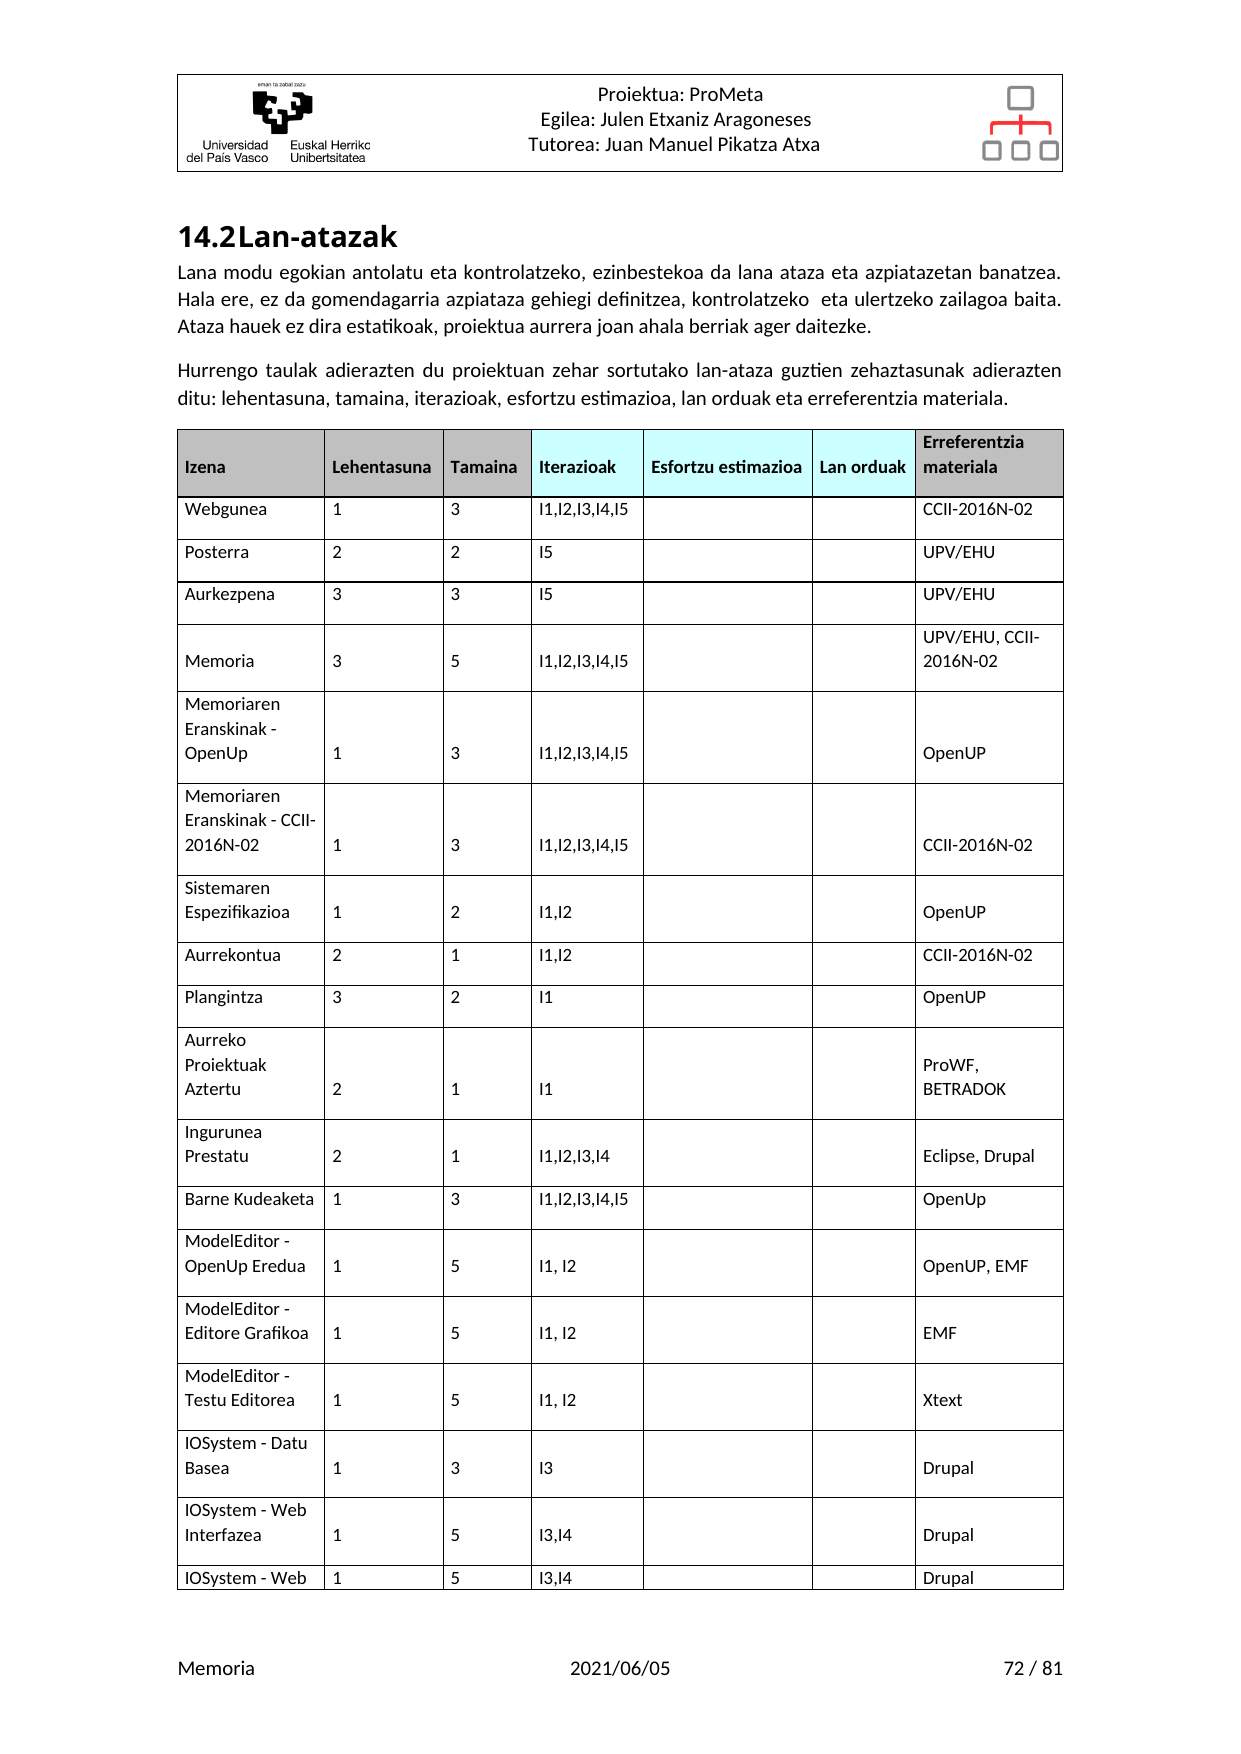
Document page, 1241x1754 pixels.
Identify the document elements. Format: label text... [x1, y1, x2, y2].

table_cell [644, 1431, 812, 1497]
table_cell Drupal [916, 1498, 1063, 1564]
table_cell [644, 540, 812, 581]
table_cell 2 [325, 1028, 443, 1119]
table_cell I3,I4 [532, 1498, 643, 1564]
table_cell Plangintza [178, 986, 324, 1027]
table_cell I1,I2,I3,I4,I5 [532, 692, 643, 783]
table_cell CCII-2016N-02 [916, 498, 1063, 539]
table_cell [813, 692, 915, 783]
table_cell [644, 1498, 812, 1564]
table_header Iterazioak [532, 430, 643, 496]
table_cell Webgunea [178, 498, 324, 539]
table_cell 1 [325, 1566, 443, 1589]
table_cell [644, 1230, 812, 1296]
table_cell Memoria [178, 625, 324, 691]
table_cell [644, 876, 812, 942]
table_cell [644, 1297, 812, 1363]
table_cell IOSystem - Web Kodea [178, 1566, 324, 1589]
table_cell 5 [444, 1230, 531, 1296]
table_header Tamaina [444, 430, 531, 496]
table_cell 1 [325, 692, 443, 783]
table_cell ModelEditor - Editore Grafikoa [178, 1297, 324, 1363]
table_cell 1 [325, 498, 443, 539]
picture [182, 80, 370, 162]
table_cell 3 [325, 986, 443, 1027]
table_cell 1 [444, 1120, 531, 1186]
table_cell CCII-2016N-02 [916, 943, 1063, 984]
table_cell 3 [444, 498, 531, 539]
table_cell Sistemaren Espezifikazioa [178, 876, 324, 942]
table_cell [813, 876, 915, 942]
table_cell I3 [532, 1431, 643, 1497]
table_cell [813, 625, 915, 691]
table_cell Drupal [916, 1566, 1063, 1589]
table_cell I1 [532, 986, 643, 1027]
table_cell ModelEditor - OpenUp Eredua [178, 1230, 324, 1296]
table_header Esfortzu estimazioa [644, 430, 812, 496]
table_cell IOSystem - Datu Basea [178, 1431, 324, 1497]
table_cell 1 [325, 1230, 443, 1296]
table_cell UPV/EHU [916, 583, 1063, 624]
table_cell 3 [444, 1187, 531, 1228]
table_cell 1 [325, 784, 443, 875]
table_cell OpenUP, EMF [916, 1230, 1063, 1296]
table_cell I5 [532, 583, 643, 624]
table_cell 1 [325, 1297, 443, 1363]
table_cell 1 [444, 943, 531, 984]
table_cell I1,I2,I3,I4,I5 [532, 1187, 643, 1228]
table_cell [813, 1187, 915, 1228]
table_cell [644, 625, 812, 691]
table_cell [813, 1120, 915, 1186]
table_cell Memoriaren Eranskinak - CCII-2016N-02 [178, 784, 324, 875]
table_cell 1 [325, 1187, 443, 1228]
table_cell [813, 540, 915, 581]
table_cell I1,I2 [532, 876, 643, 942]
table_cell [644, 1364, 812, 1430]
table_cell 2 [325, 943, 443, 984]
table_cell OpenUP [916, 986, 1063, 1027]
table_cell Memoriaren Eranskinak - OpenUp [178, 692, 324, 783]
subtitle Lan-atazak [177, 216, 1063, 256]
table_cell [644, 1028, 812, 1119]
table_cell [813, 986, 915, 1027]
table_cell OpenUP [916, 692, 1063, 783]
table_cell Aurrekontua [178, 943, 324, 984]
table_cell [813, 498, 915, 539]
table_cell 2 [325, 1120, 443, 1186]
table_cell I1 [532, 1028, 643, 1119]
table_cell I1,I2 [532, 943, 643, 984]
table_cell [813, 1028, 915, 1119]
table_cell [813, 943, 915, 984]
text Lana modu egokian antolatu eta kontrolatzeko, ezinbestekoa da lana ataza eta azpiatazetan banatzea. Hala ere, ez da gomendagarria azpiataza gehiegi definitzea, kontrolatzeko eta ulertzeko zailagoa baita. Ataza hauek ez dira estatikoak, proiektua aurrera joan ahala berriak ager daitezke. [177, 259, 1063, 339]
table_header Lehentasuna [325, 430, 443, 496]
table_cell I1,I2,I3,I4 [532, 1120, 643, 1186]
table_cell Aurkezpena [178, 583, 324, 624]
table_cell 2 [444, 986, 531, 1027]
table_cell 1 [325, 1498, 443, 1564]
table_cell 3 [325, 625, 443, 691]
table_cell I1, I2 [532, 1297, 643, 1363]
table_cell I1, I2 [532, 1364, 643, 1430]
table_cell [644, 1187, 812, 1228]
table_cell [644, 1566, 812, 1589]
table_cell OpenUp [916, 1187, 1063, 1228]
table_cell [813, 1230, 915, 1296]
table_cell [644, 692, 812, 783]
table_cell [813, 1431, 915, 1497]
table_cell 3 [444, 1431, 531, 1497]
table_cell [813, 1364, 915, 1430]
table_cell IOSystem - Web Interfazea [178, 1498, 324, 1564]
table_cell [644, 1120, 812, 1186]
table_header Erreferentzia materiala [916, 430, 1063, 496]
table_cell 3 [444, 583, 531, 624]
table_cell ModelEditor - Testu Editorea [178, 1364, 324, 1430]
table_cell 3 [444, 784, 531, 875]
table_cell I1,I2,I3,I4,I5 [532, 498, 643, 539]
table_cell Eclipse, Drupal [916, 1120, 1063, 1186]
table_cell Ingurunea Prestatu [178, 1120, 324, 1186]
table_cell I1, I2 [532, 1230, 643, 1296]
table_cell I5 [532, 540, 643, 581]
table_cell 5 [444, 1566, 531, 1589]
table_cell EMF [916, 1297, 1063, 1363]
table_cell I1,I2,I3,I4,I5 [532, 784, 643, 875]
table_cell 5 [444, 1364, 531, 1430]
table_cell UPV/EHU, CCII-2016N-02 [916, 625, 1063, 691]
table_cell [813, 583, 915, 624]
table_header Lan orduak [813, 430, 915, 496]
table_cell Aurreko Proiektuak Aztertu [178, 1028, 324, 1119]
table_cell 1 [325, 1431, 443, 1497]
picture [978, 80, 1060, 162]
table_cell [813, 1566, 915, 1589]
text Hurrengo taulak adierazten du proiektuan zehar sortutako lan-ataza guztien zehaztasunak adierazten ditu: lehentasuna, tamaina, iterazioak, esfortzu estimazioa, lan orduak eta erreferentzia materiala. [177, 358, 1063, 411]
table_cell [644, 943, 812, 984]
table_cell ProWF, BETRADOK [916, 1028, 1063, 1119]
table_cell [813, 1498, 915, 1564]
table_cell [813, 1297, 915, 1363]
table_cell [644, 583, 812, 624]
table_cell [644, 986, 812, 1027]
table_cell 5 [444, 1498, 531, 1564]
table_cell 2 [444, 540, 531, 581]
table_cell CCII-2016N-02 [916, 784, 1063, 875]
table_cell 2 [325, 540, 443, 581]
table_cell Barne Kudeaketa [178, 1187, 324, 1228]
table_cell I3,I4 [532, 1566, 643, 1589]
table_cell 5 [444, 625, 531, 691]
table_cell I1,I2,I3,I4,I5 [532, 625, 643, 691]
table_cell Posterra [178, 540, 324, 581]
table_cell 2 [444, 876, 531, 942]
table_cell Xtext [916, 1364, 1063, 1430]
table_cell 1 [325, 1364, 443, 1430]
table_header Izena [178, 430, 324, 496]
table_cell 3 [444, 692, 531, 783]
table_cell 5 [444, 1297, 531, 1363]
table_cell OpenUP [916, 876, 1063, 942]
table_cell Drupal [916, 1431, 1063, 1497]
table_cell 3 [325, 583, 443, 624]
table_cell 1 [325, 876, 443, 942]
table_cell [644, 784, 812, 875]
table_cell [644, 498, 812, 539]
table_cell [813, 784, 915, 875]
table_cell 1 [444, 1028, 531, 1119]
table_cell UPV/EHU [916, 540, 1063, 581]
